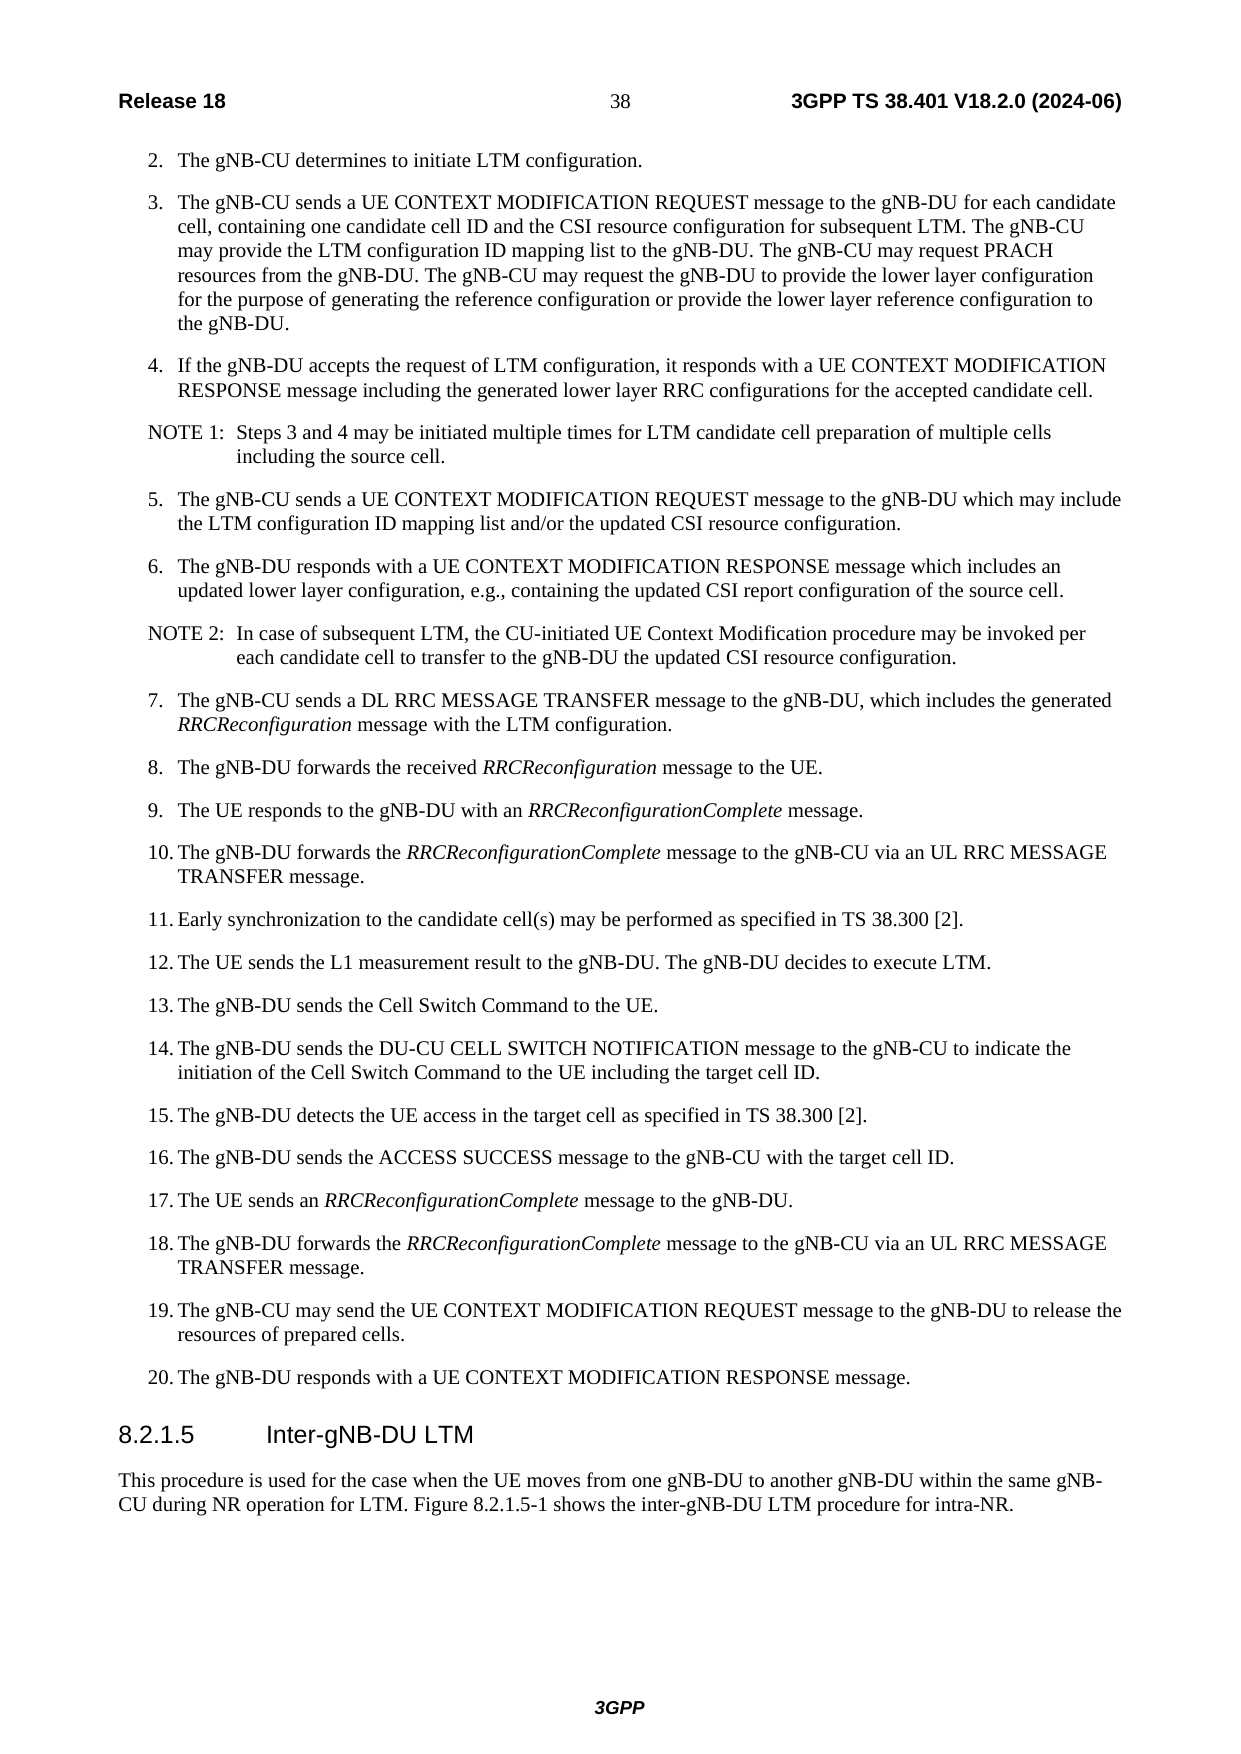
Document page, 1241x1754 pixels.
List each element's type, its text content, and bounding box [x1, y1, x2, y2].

text 4. If the gNB-DU accepts the request of LTM configuration, it responds with a UE CONTEXT MODIFICATION RESPONSE message including the generated lower layer RRC configurations for the accepted candidate cell. [148, 353, 1122, 402]
text 2. The gNB-CU determines to initiate LTM configuration. [148, 147, 1122, 172]
text NOTE 2: In case of subsequent LTM, the CU-initiated UE Context Modification procedure may be invoked per each candidate cell to transfer to the gNB-DU the updated CSI resource configuration. [148, 621, 1122, 669]
text 16. The gNB-DU sends the ACCESS SUCCESS message to the gNB-CU with the target cell ID. [148, 1145, 1122, 1169]
text 10. The gNB-DU forwards the RRCReconfigurationComplete message to the gNB-CU via an UL RRC MESSAGE TRANSFER message. [148, 840, 1122, 888]
text 19. The gNB-CU may send the UE CONTEXT MODIFICATION REQUEST message to the gNB-DU to release the resources of prepared cells. [148, 1298, 1122, 1346]
subtitle 8.2.1.5 Inter-gNB-DU LTM [118, 1420, 1122, 1449]
text 3. The gNB-CU sends a UE CONTEXT MODIFICATION REQUEST message to the gNB-DU for each candidate cell, containing one candidate cell ID and the CSI resource configuration for subsequent LTM. The gNB-CU may provide the LTM configuration ID mapping list to the gNB-DU. The gNB-CU may request PRACH resources from the gNB-DU. The gNB-CU may request the gNB-DU to provide the lower layer configuration for the purpose of generating the reference configuration or provide the lower layer reference configuration to the gNB-DU. [148, 190, 1122, 335]
text 7. The gNB-CU sends a DL RRC MESSAGE TRANSFER message to the gNB-DU, which includes the generated RRCReconfiguration message with the LTM configuration. [148, 688, 1122, 736]
text 9. The UE responds to the gNB-DU with an RRCReconfigurationComplete message. [148, 797, 1122, 822]
text 14. The gNB-DU sends the DU-CU CELL SWITCH NOTIFICATION message to the gNB-CU to indicate the initiation of the Cell Switch Command to the UE including the target cell ID. [148, 1036, 1122, 1084]
text 12. The UE sends the L1 measurement result to the gNB-DU. The gNB-DU decides to execute LTM. [148, 950, 1122, 974]
text 8. The gNB-DU forwards the received RRCReconfiguration message to the UE. [148, 755, 1122, 779]
text NOTE 1: Steps 3 and 4 may be initiated multiple times for LTM candidate cell preparation of multiple cells including the source cell. [148, 420, 1122, 468]
text 18. The gNB-DU forwards the RRCReconfigurationComplete message to the gNB-CU via an UL RRC MESSAGE TRANSFER message. [148, 1231, 1122, 1279]
text 15. The gNB-DU detects the UE access in the target cell as specified in TS 38.300 [2]. [148, 1102, 1122, 1127]
text 6. The gNB-DU responds with a UE CONTEXT MODIFICATION RESPONSE message which includes an updated lower layer configuration, e.g., containing the updated CSI report configuration of the source cell. [148, 554, 1122, 602]
text This procedure is used for the case when the UE moves from one gNB-DU to another gNB-DU within the same gNB-CU during NR operation for LTM. Figure 8.2.1.5-1 shows the inter-gNB-DU LTM procedure for intra-NR. [118, 1467, 1122, 1516]
text 17. The UE sends an RRCReconfigurationComplete message to the gNB-DU. [148, 1188, 1122, 1212]
text 11. Early synchronization to the candidate cell(s) may be performed as specified in TS 38.300 [2]. [148, 907, 1122, 931]
text 13. The gNB-DU sends the Cell Switch Command to the UE. [148, 993, 1122, 1017]
text 20. The gNB-DU responds with a UE CONTEXT MODIFICATION RESPONSE message. [148, 1365, 1122, 1389]
text 5. The gNB-CU sends a UE CONTEXT MODIFICATION REQUEST message to the gNB-DU which may include the LTM configuration ID mapping list and/or the updated CSI resource configuration. [148, 487, 1122, 535]
